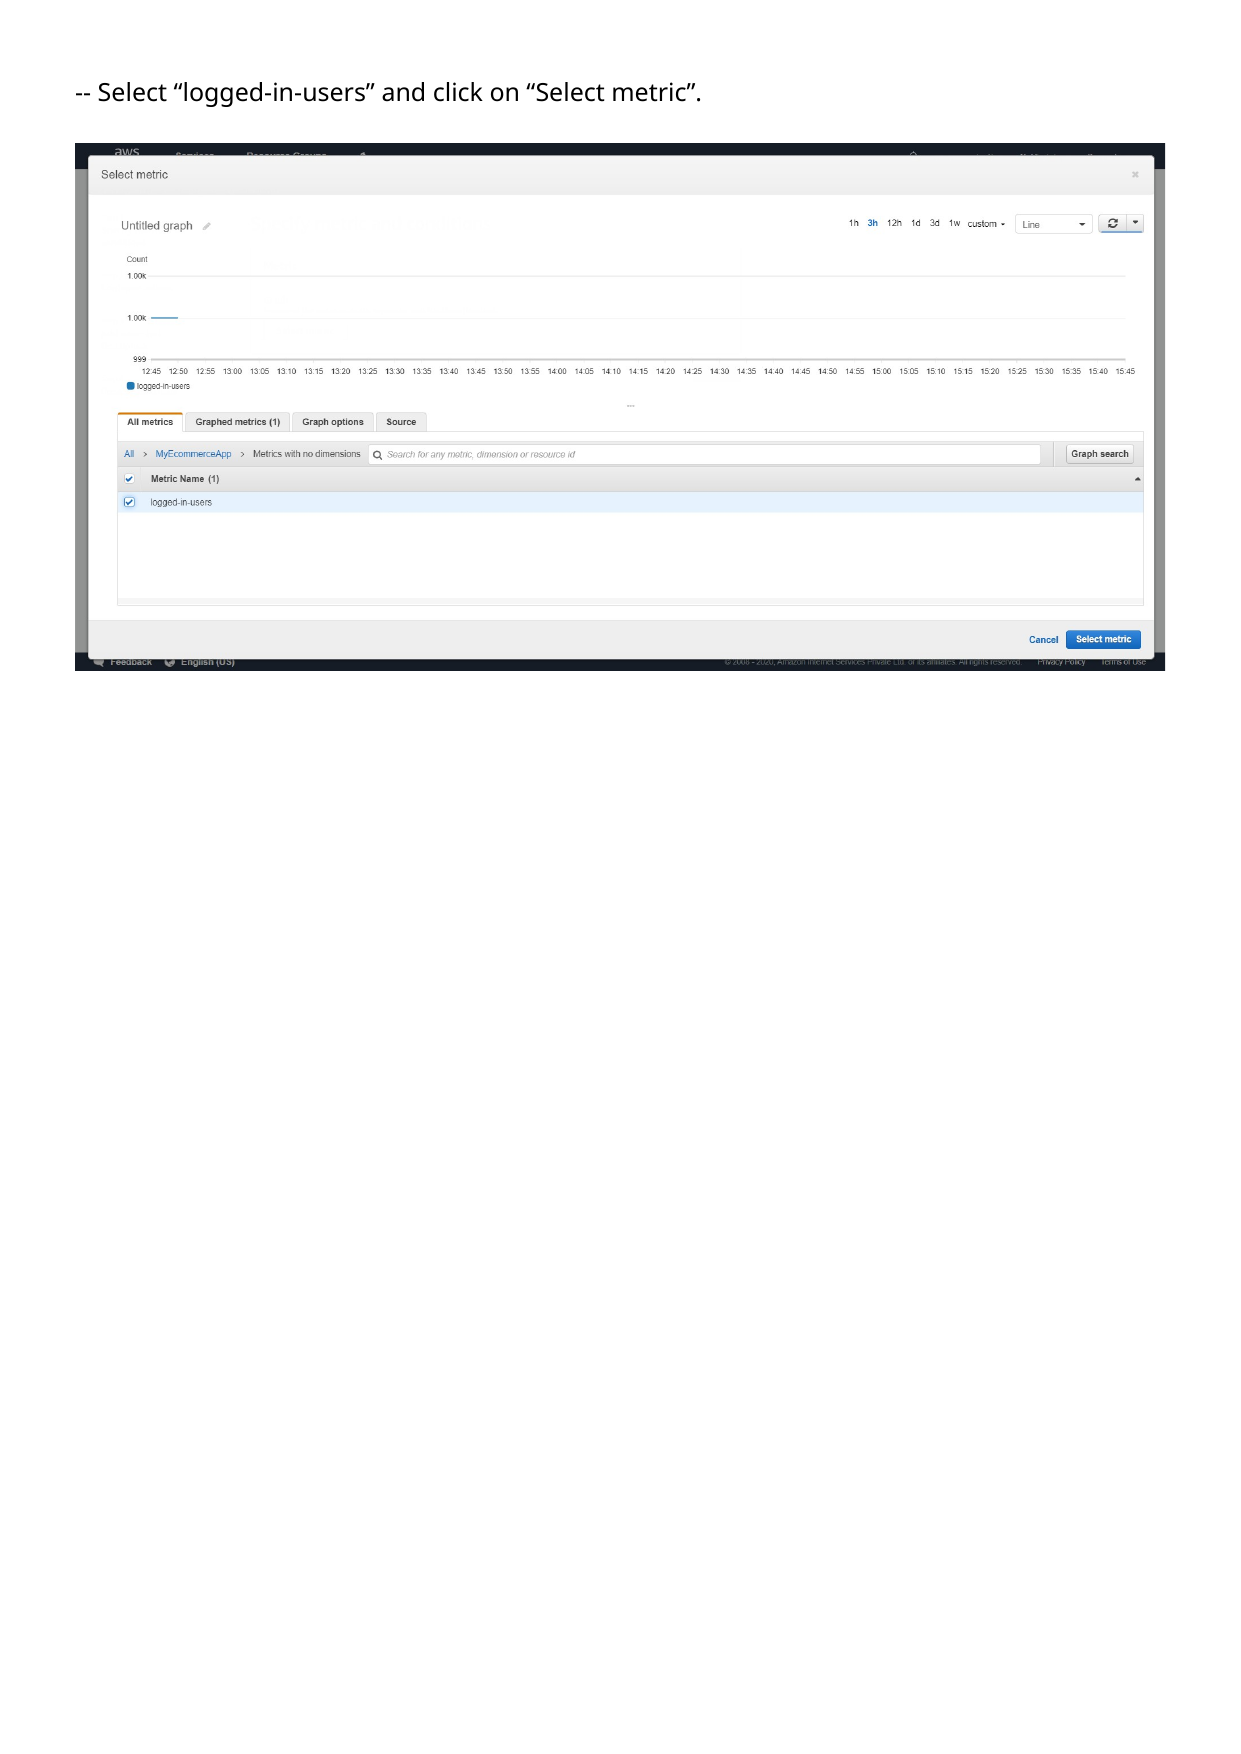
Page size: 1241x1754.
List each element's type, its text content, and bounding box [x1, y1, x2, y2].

text -- Select “logged-in-users” and click on “Select metric”. [75, 75, 1165, 109]
picture [75, 143, 1166, 671]
